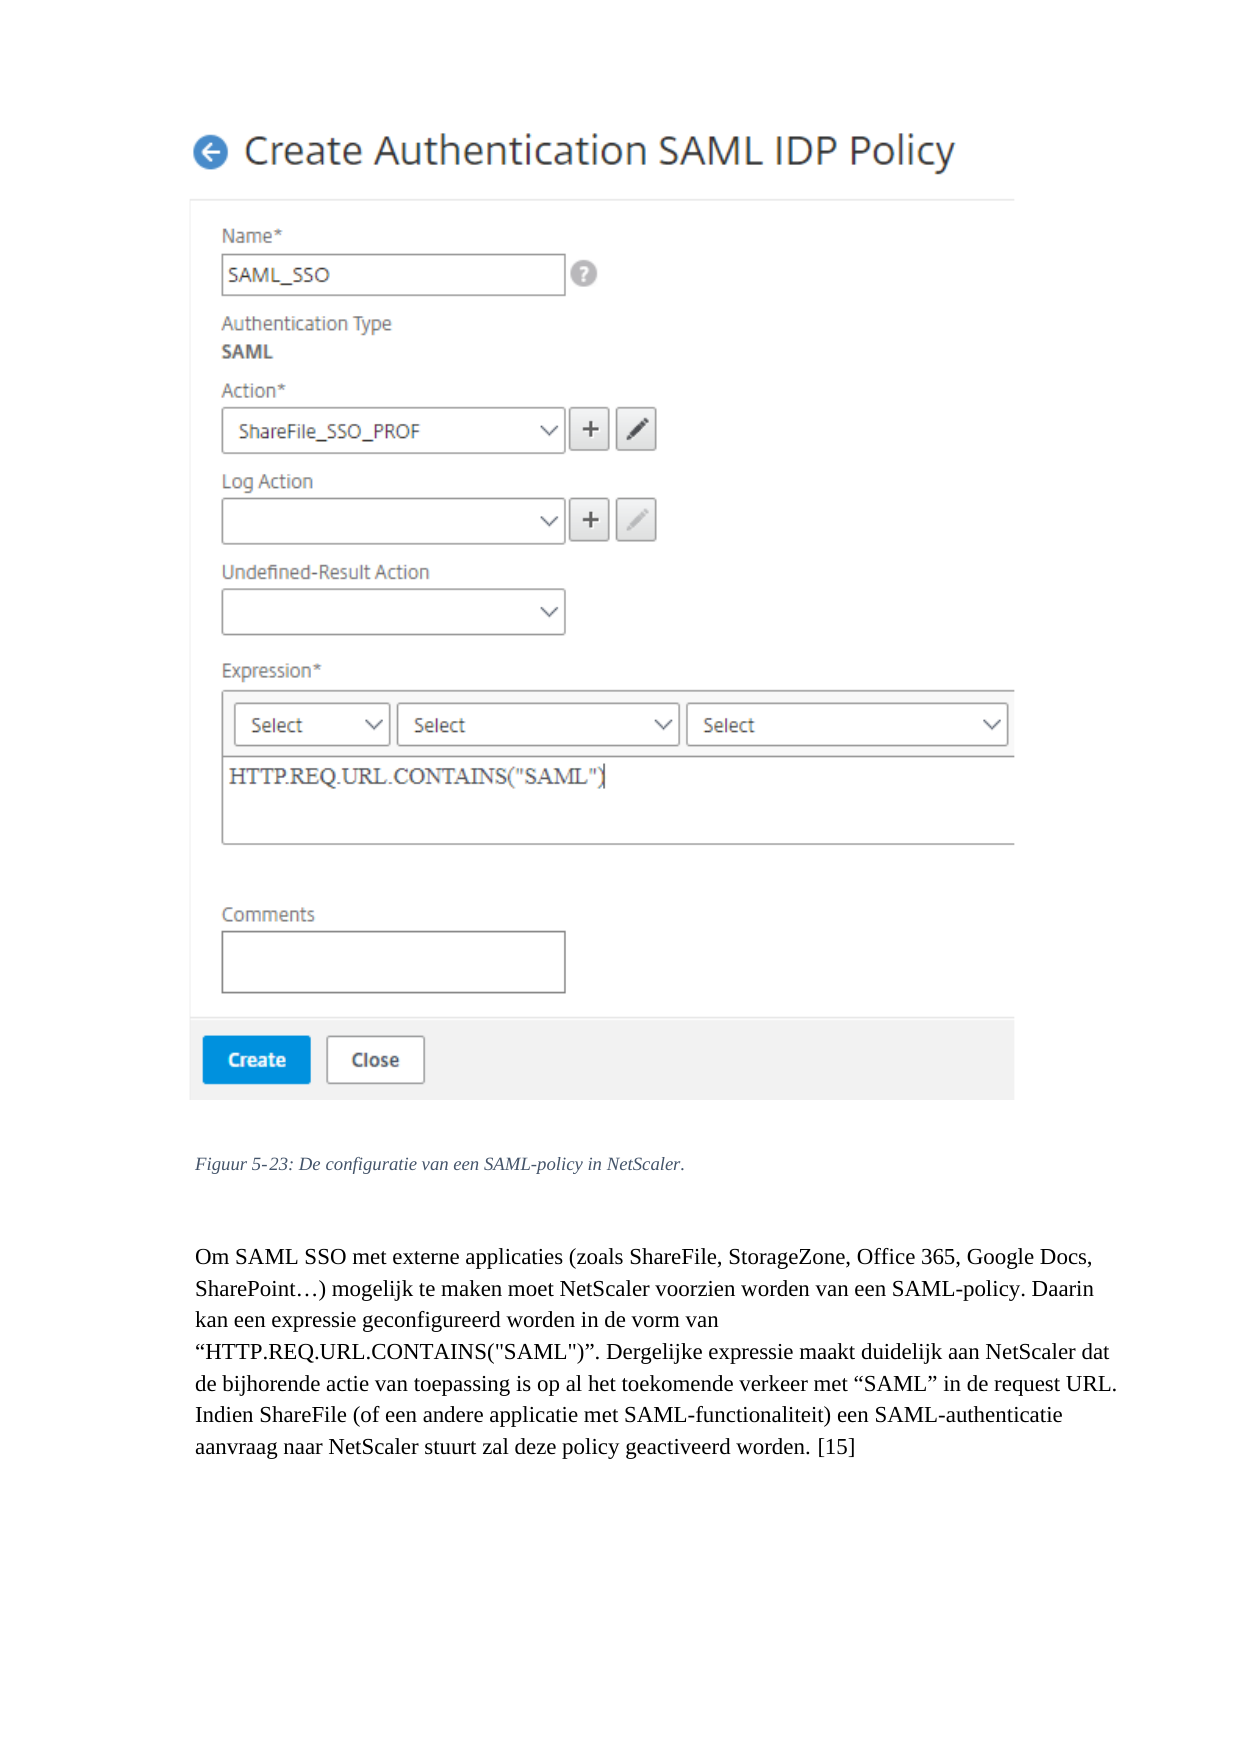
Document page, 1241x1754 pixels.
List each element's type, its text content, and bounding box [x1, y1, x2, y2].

text Om SAML SSO met externe applicaties (zoals ShareFile, StorageZone, Office 365, Google Docs, SharePoint…) mogelijk te maken moet NetScaler voorzien worden van een SAML-policy. Daarin kan een expressie geconfigureerd worden in de vorm van “HTTP.REQ.URL.CONTAINS("SAML")”. Dergelijke expressie maakt duidelijk aan NetScaler dat de bijhorende actie van toepassing is op al het toekomende verkeer met “SAML” in de request URL. Indien ShareFile (of een andere applicatie met SAML-functionaliteit) een SAML-authenticatie aanvraag naar NetScaler stuurt zal deze policy geactiveerd worden. [195, 1243, 1122, 1459]
picture [189, 118, 1015, 1100]
